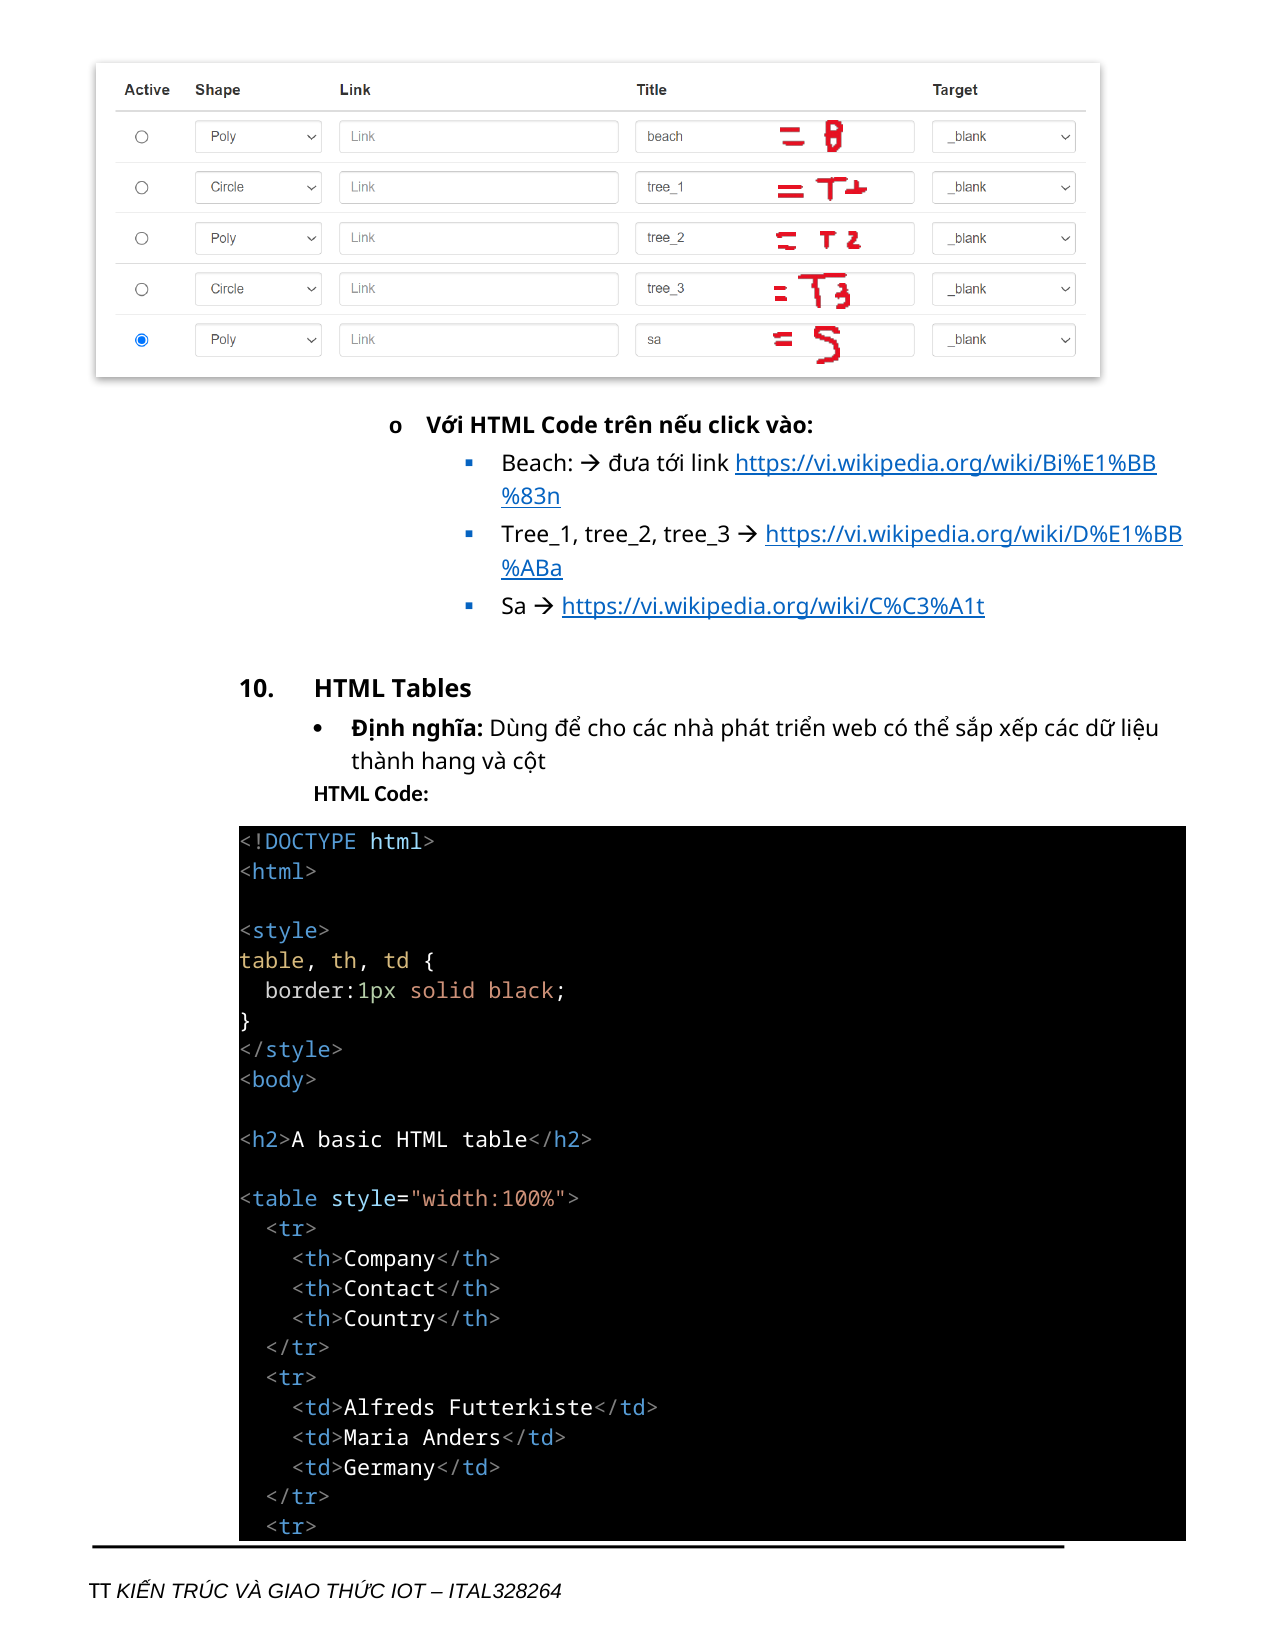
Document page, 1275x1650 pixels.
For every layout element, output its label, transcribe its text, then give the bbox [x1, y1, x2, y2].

text <style> [239, 915, 1186, 945]
text table, th, td { [239, 945, 1186, 975]
text <h2>A basic HTML table</h2> [239, 1124, 1186, 1153]
text <th>Contact</th> [239, 1273, 1186, 1302]
subtitle HTML Tables [239, 671, 1186, 704]
subtitle Với HTML Code trên nếu click vào: [389, 408, 1186, 440]
subtitle Định nghĩa: Dùng để cho các nhà phát triển web có thể sắp xếp các dữ liệu thành hang và cột [314, 711, 1186, 776]
text border:1px solid black; [239, 975, 1186, 1004]
text <tr> [239, 1511, 1186, 1541]
text <td>Alfreds Futterkiste</td> [239, 1392, 1186, 1422]
text </tr> [239, 1332, 1186, 1362]
text <th>Country</th> [239, 1302, 1186, 1332]
text </tr> [239, 1481, 1186, 1511]
text <td>Maria Anders</td> [239, 1422, 1186, 1451]
subtitle Beach: đưa tới link https://vi.wikipedia.org/wiki/Bi%E1%BB%83n [464, 447, 1186, 512]
text <td>Germany</td> [239, 1451, 1186, 1481]
text <th>Company</th> [239, 1243, 1186, 1273]
text <tr> [239, 1213, 1186, 1243]
subtitle Sa https://vi.wikipedia.org/wiki/C%C3%A1t [464, 590, 1186, 621]
text </style> [239, 1034, 1186, 1064]
text } [239, 1004, 1186, 1034]
text <!DOCTYPE html> [239, 826, 1186, 856]
text <html> [239, 856, 1186, 885]
picture [111, 77, 1086, 364]
text <tr> [239, 1362, 1186, 1392]
text <body> [239, 1064, 1186, 1094]
text HTML Code: [314, 779, 1186, 807]
text <table style="width:100%"> [239, 1183, 1186, 1213]
subtitle Tree_1, tree_2, tree_3 https://vi.wikipedia.org/wiki/D%E1%BB%ABa [464, 518, 1186, 583]
